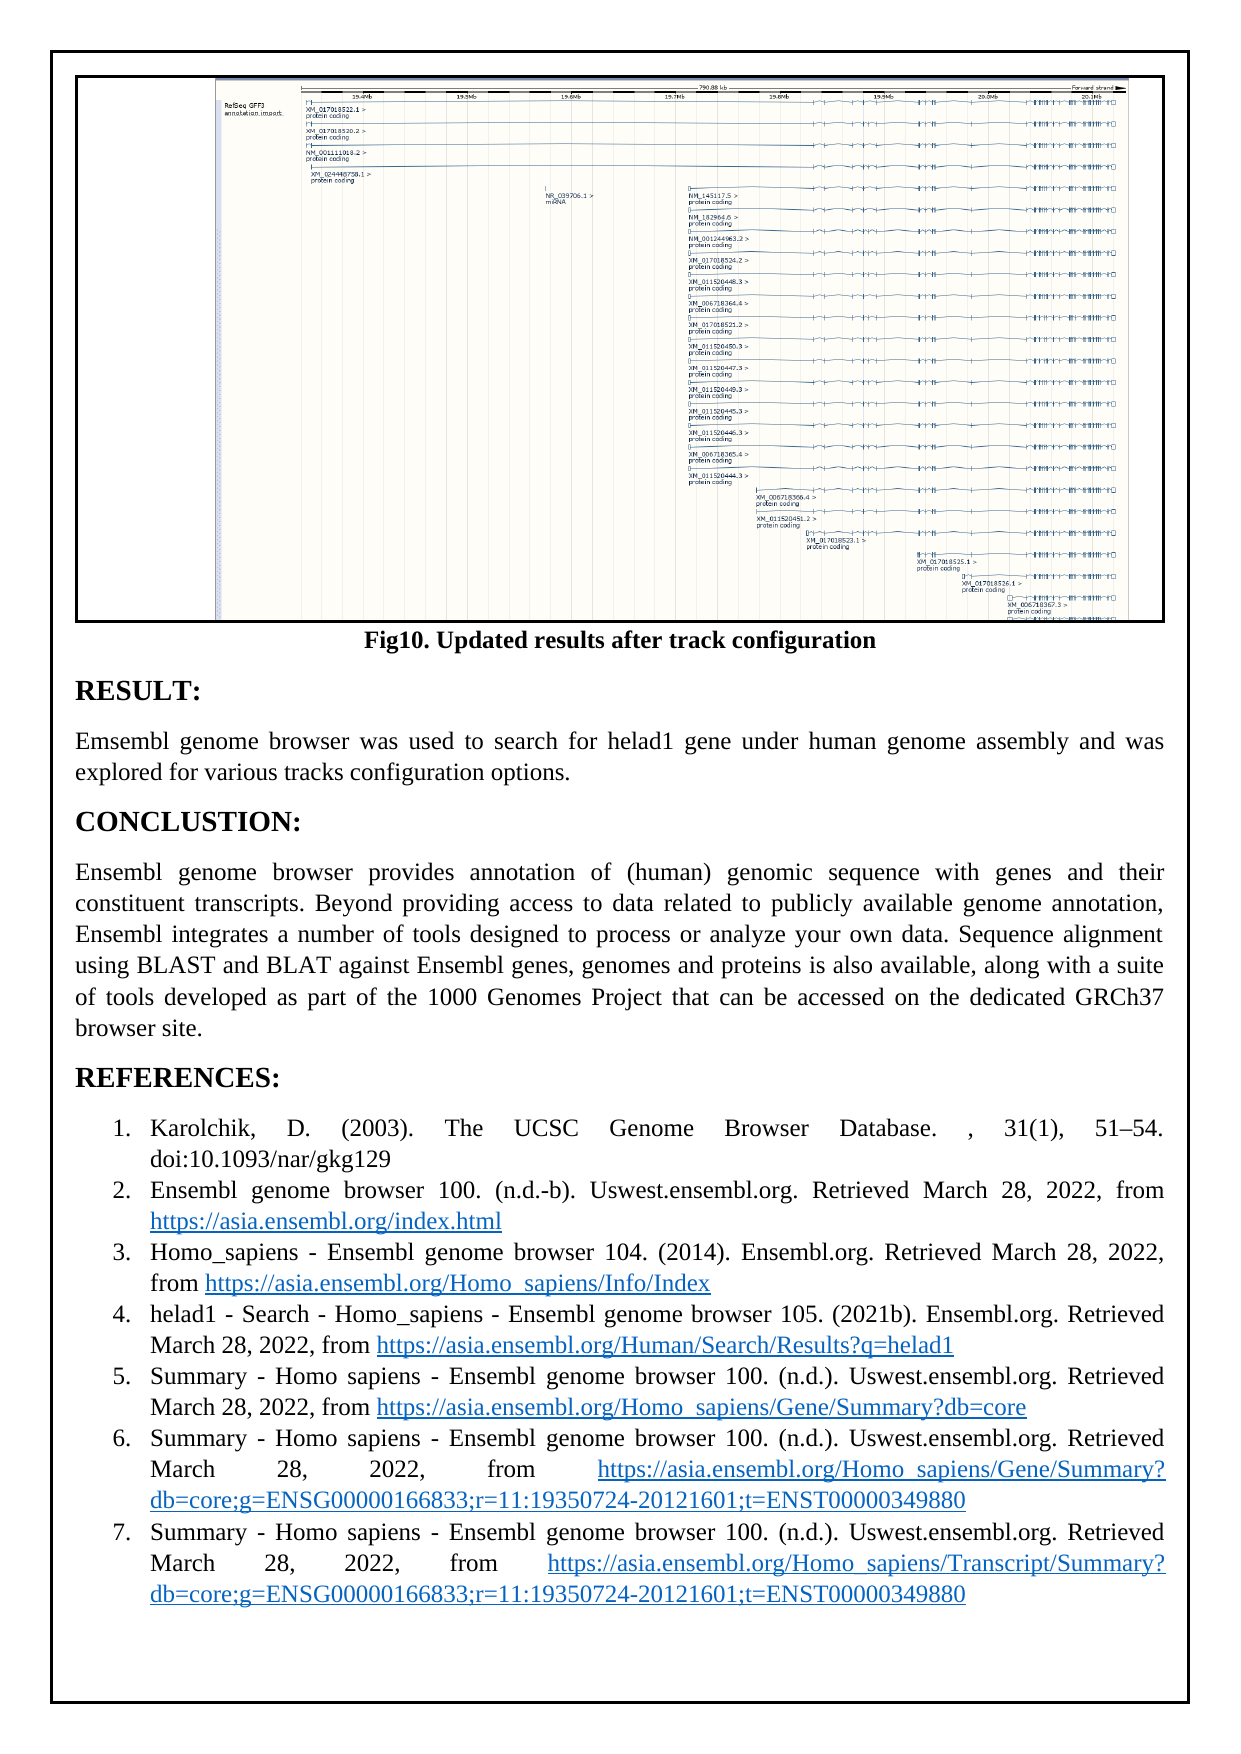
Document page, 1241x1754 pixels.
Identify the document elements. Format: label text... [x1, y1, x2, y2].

text RESULT: [75, 673, 1165, 707]
text Emsembl genome browser was used to search for helad1 gene under human genome assembly and was explored for various tracks configuration options. [75, 726, 1165, 786]
text CONCLUSTION: [75, 804, 1165, 838]
text Ensembl genome browser provides annotation of (human) genomic sequence with genes and their constituent transcripts. Beyond providing access to data related to publicly available genome annotation, Ensembl integrates a number of tools designed to process or analyze your own data. Sequence alignment using BLAST and BLAT against Ensembl genes, genomes and proteins is also available, along with a suite of tools developed as part of the 1000 Genomes Project that can be accessed on the dedicated GRCh37 browser site. [75, 857, 1165, 1041]
list Summary - Homo sapiens - Ensembl genome browser 100. (n.d.). Uswest.ensembl.org. Retrieved March 28, 2022, from https://asia.ensembl.org/Homo_sapiens/Gene/Summary?db=core;g=ENSG00000166833;r=11:19350724-20121601;t=ENST00000349880 [112, 1423, 1165, 1514]
list helad1 - Search - Homo_sapiens - Ensembl genome browser 105. (2021b). Ensembl.org. Retrieved March 28, 2022, from https://asia.ensembl.org/Human/Search/Results?q=helad1 [112, 1299, 1165, 1359]
picture [78, 78, 1162, 620]
list Karolchik, D. (2003). The UCSC Genome Browser Database. , 31(1), 51–54. doi:10.1093/nar/gkg129 [112, 1113, 1165, 1173]
list Homo_sapiens - Ensembl genome browser 104. (2014). Ensembl.org. Retrieved March 28, 2022, from https://asia.ensembl.org/Homo_sapiens/Info/Index [112, 1237, 1165, 1297]
text Fig10. Updated results after track configuration [75, 623, 1165, 654]
list Ensembl genome browser 100. (n.d.-b). Uswest.ensembl.org. Retrieved March 28, 2022, from https://asia.ensembl.org/index.html [112, 1175, 1165, 1235]
text REFERENCES: [75, 1060, 1165, 1094]
list Summary - Homo sapiens - Ensembl genome browser 100. (n.d.). Uswest.ensembl.org. Retrieved March 28, 2022, from https://asia.ensembl.org/Homo_sapiens/Gene/Summary?db=core [112, 1361, 1165, 1421]
list Summary - Homo sapiens - Ensembl genome browser 100. (n.d.). Uswest.ensembl.org. Retrieved March 28, 2022, from https://asia.ensembl.org/Homo_sapiens/Transcript/Summary?db=core;g=ENSG00000166833;r=11:19350724-20121601;t=ENST00000349880 [112, 1517, 1165, 1607]
